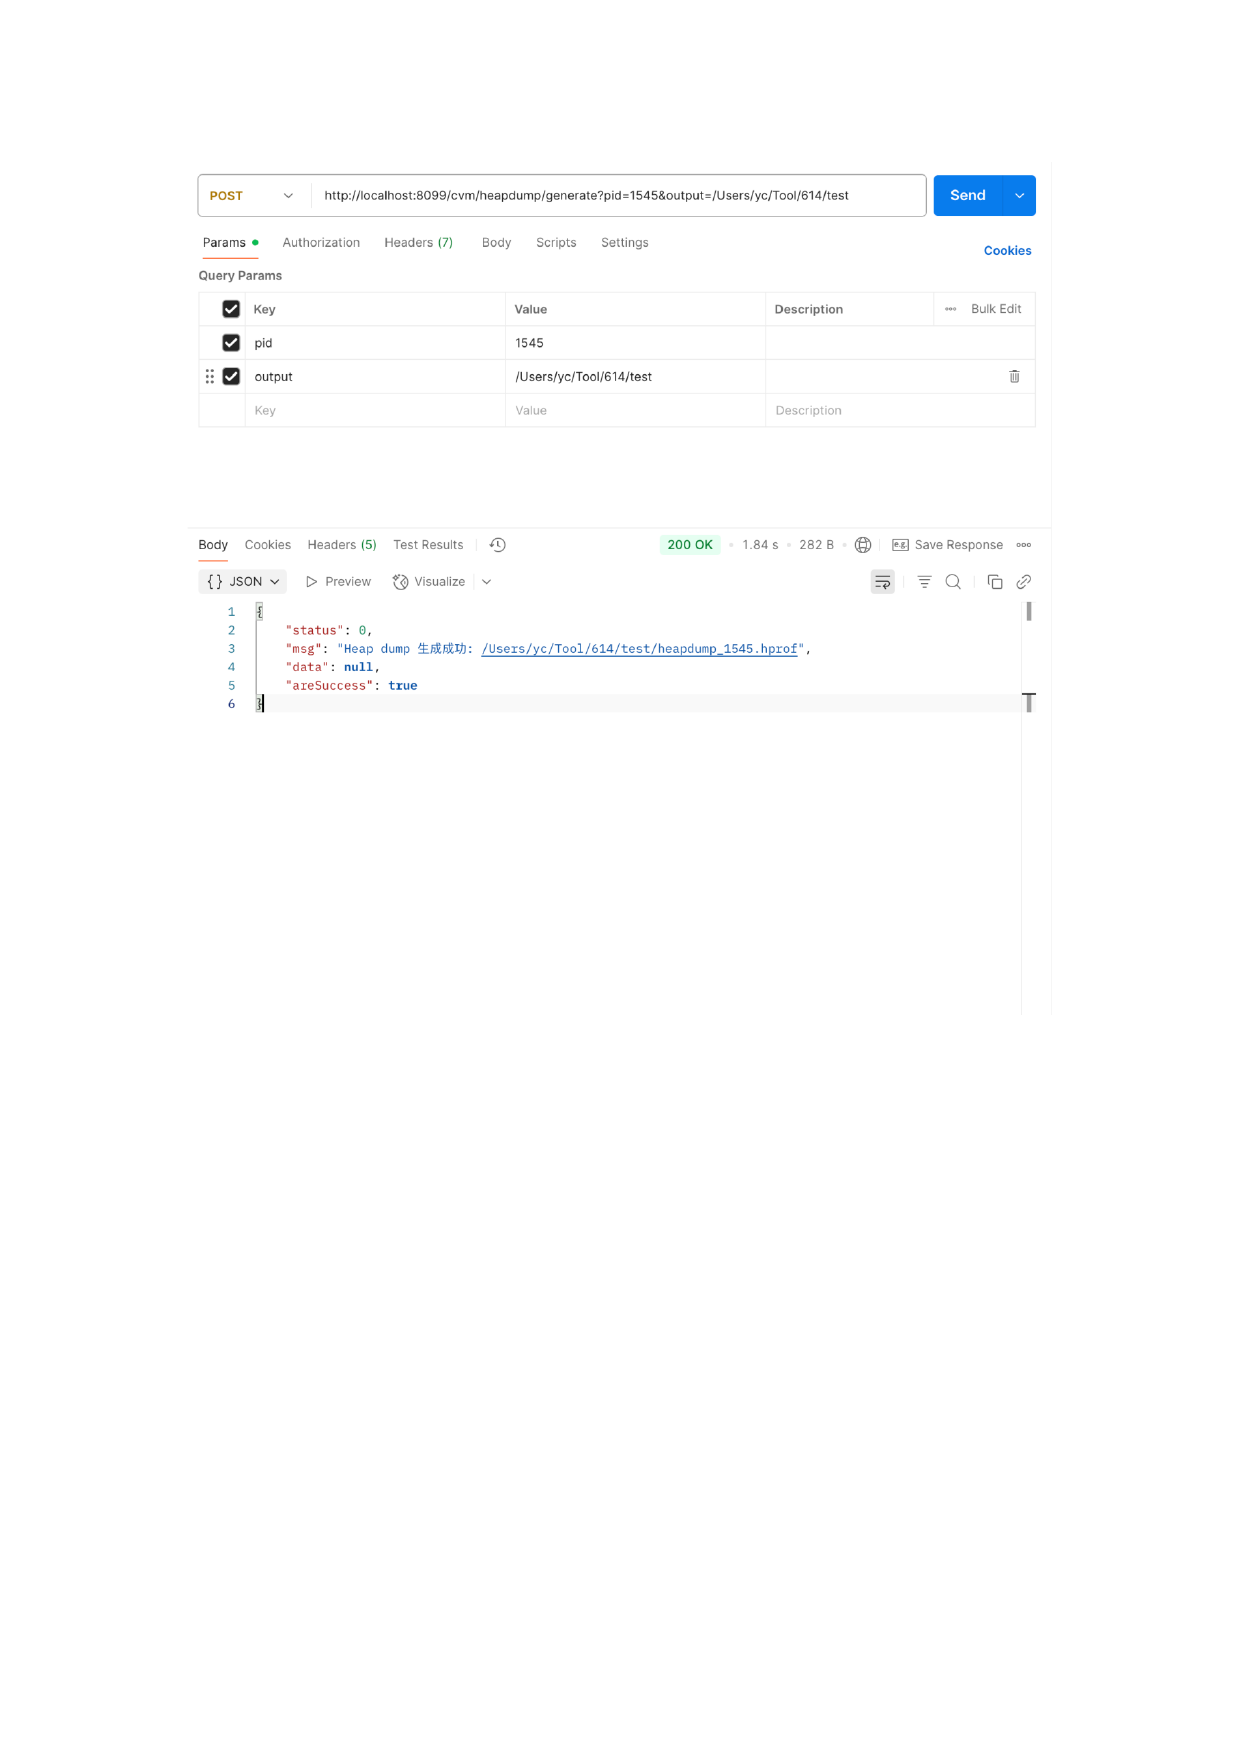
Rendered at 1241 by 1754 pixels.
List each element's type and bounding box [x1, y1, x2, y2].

picture [187, 162, 1052, 1015]
